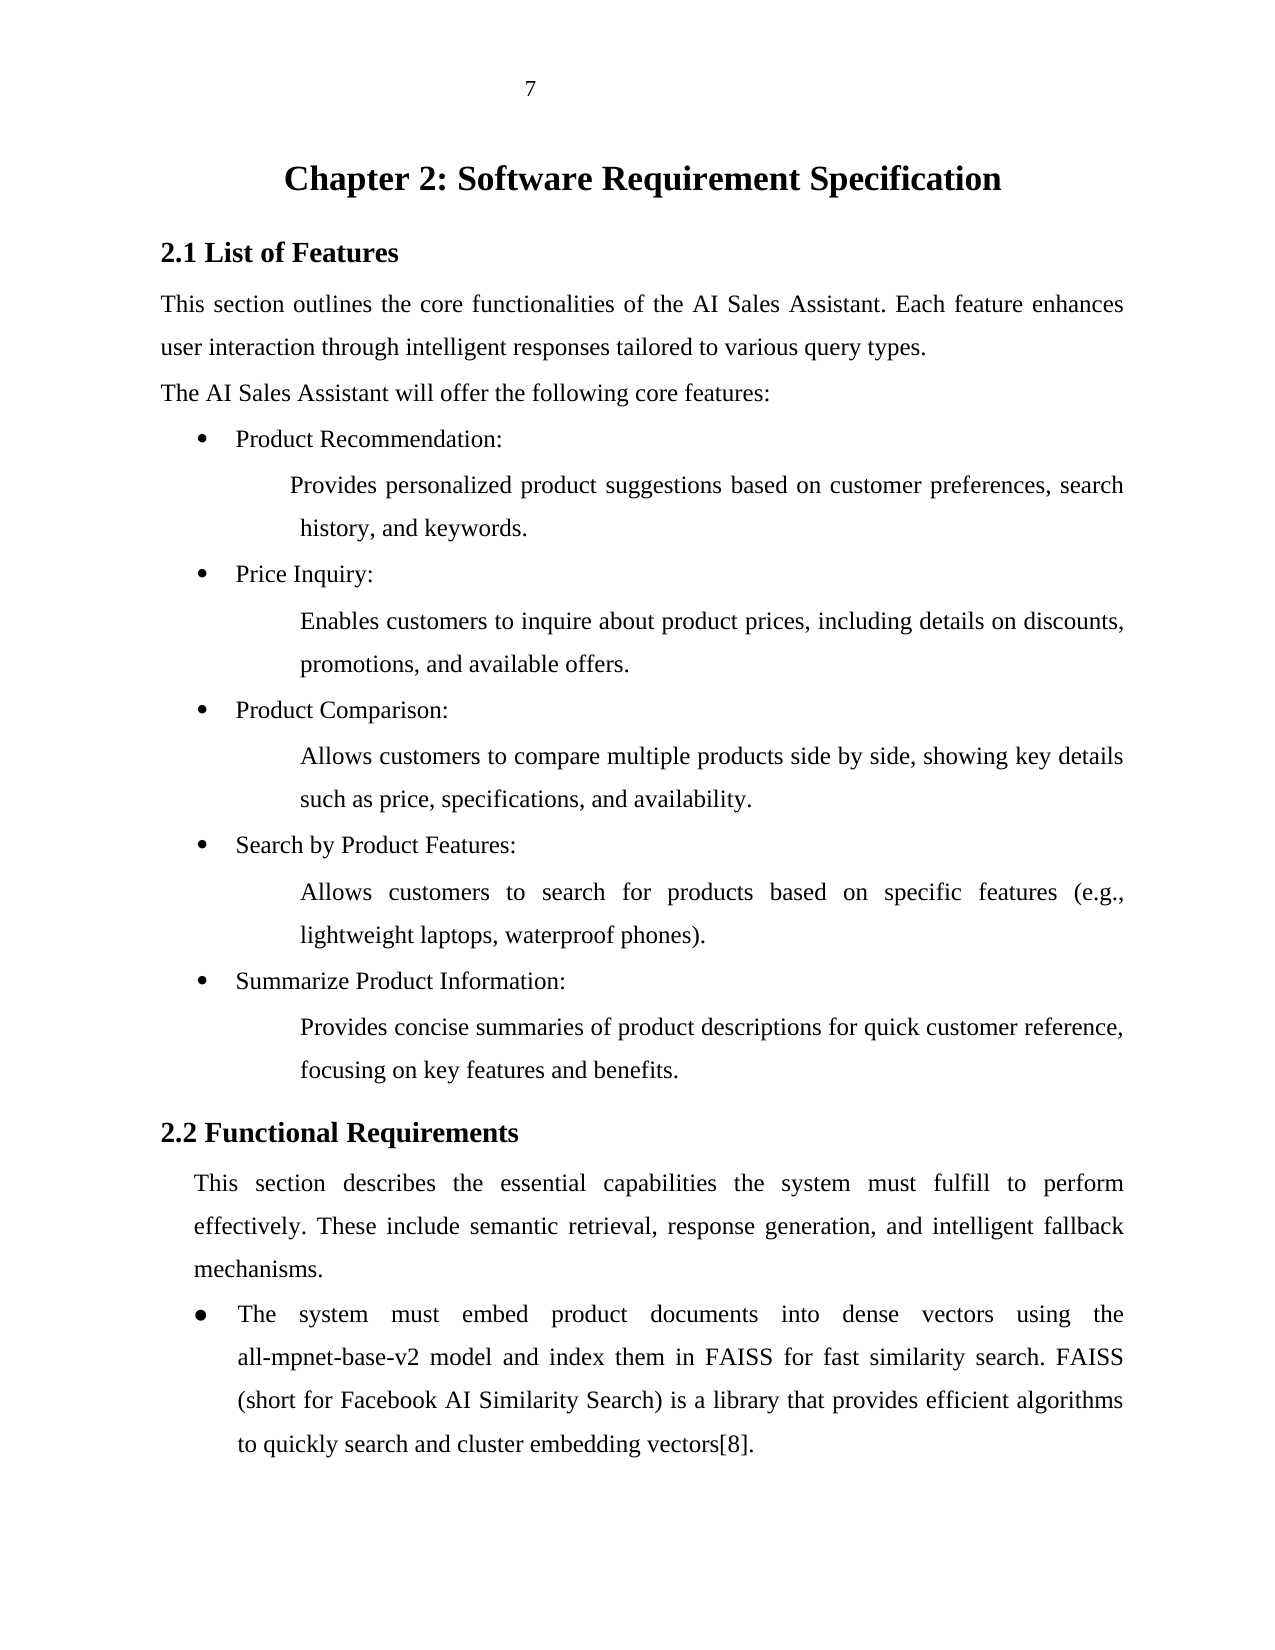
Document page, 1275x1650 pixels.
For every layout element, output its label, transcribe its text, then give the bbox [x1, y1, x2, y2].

list Product Recommendation: [198, 424, 1125, 453]
text Enables customers to inquire about product prices, including details on discounts, promotions, and available offers. [300, 606, 1125, 678]
list Price Inquiry: [198, 559, 1125, 588]
subtitle List of Features [160, 235, 1125, 269]
list The system must embed product documents into dense vectors using the all‑mpnet‑base‑v2 model and index them in FAISS for fast similarity search. FAISS (short for Facebook AI Similarity Search) is a library that provides efficient algorithms to quickly search and cluster embedding vectors[8]. [194, 1299, 1125, 1457]
list Product Comparison: [198, 695, 1125, 724]
text Allows customers to search for products based on specific features (e.g., lightweight laptops, waterproof phones). [300, 877, 1125, 948]
text This section outlines the core functionalities of the AI Sales Assistant. Each feature enhances user interaction through intelligent responses tailored to various query types. [160, 289, 1125, 361]
text This section describes the essential capabilities the system must fulfill to perform effectively. These include semantic retrieval, response generation, and intelligent fallback mechanisms. [194, 1168, 1125, 1283]
text Provides personalized product suggestions based on customer preferences, search history, and keywords. [289, 470, 1125, 542]
subtitle Functional Requirements [160, 1115, 1125, 1149]
text Provides concise summaries of product descriptions for quick customer reference, focusing on key features and benefits. [300, 1012, 1125, 1084]
text The AI Sales Assistant will offer the following core features: [160, 378, 1125, 407]
text Allows customers to compare multiple products side by side, showing key details such as price, specifications, and availability. [300, 741, 1125, 813]
list Search by Product Features: [198, 830, 1125, 859]
subtitle Chapter 2: Software Requirement Specification [160, 157, 1125, 198]
list Summarize Product Information: [198, 966, 1125, 994]
